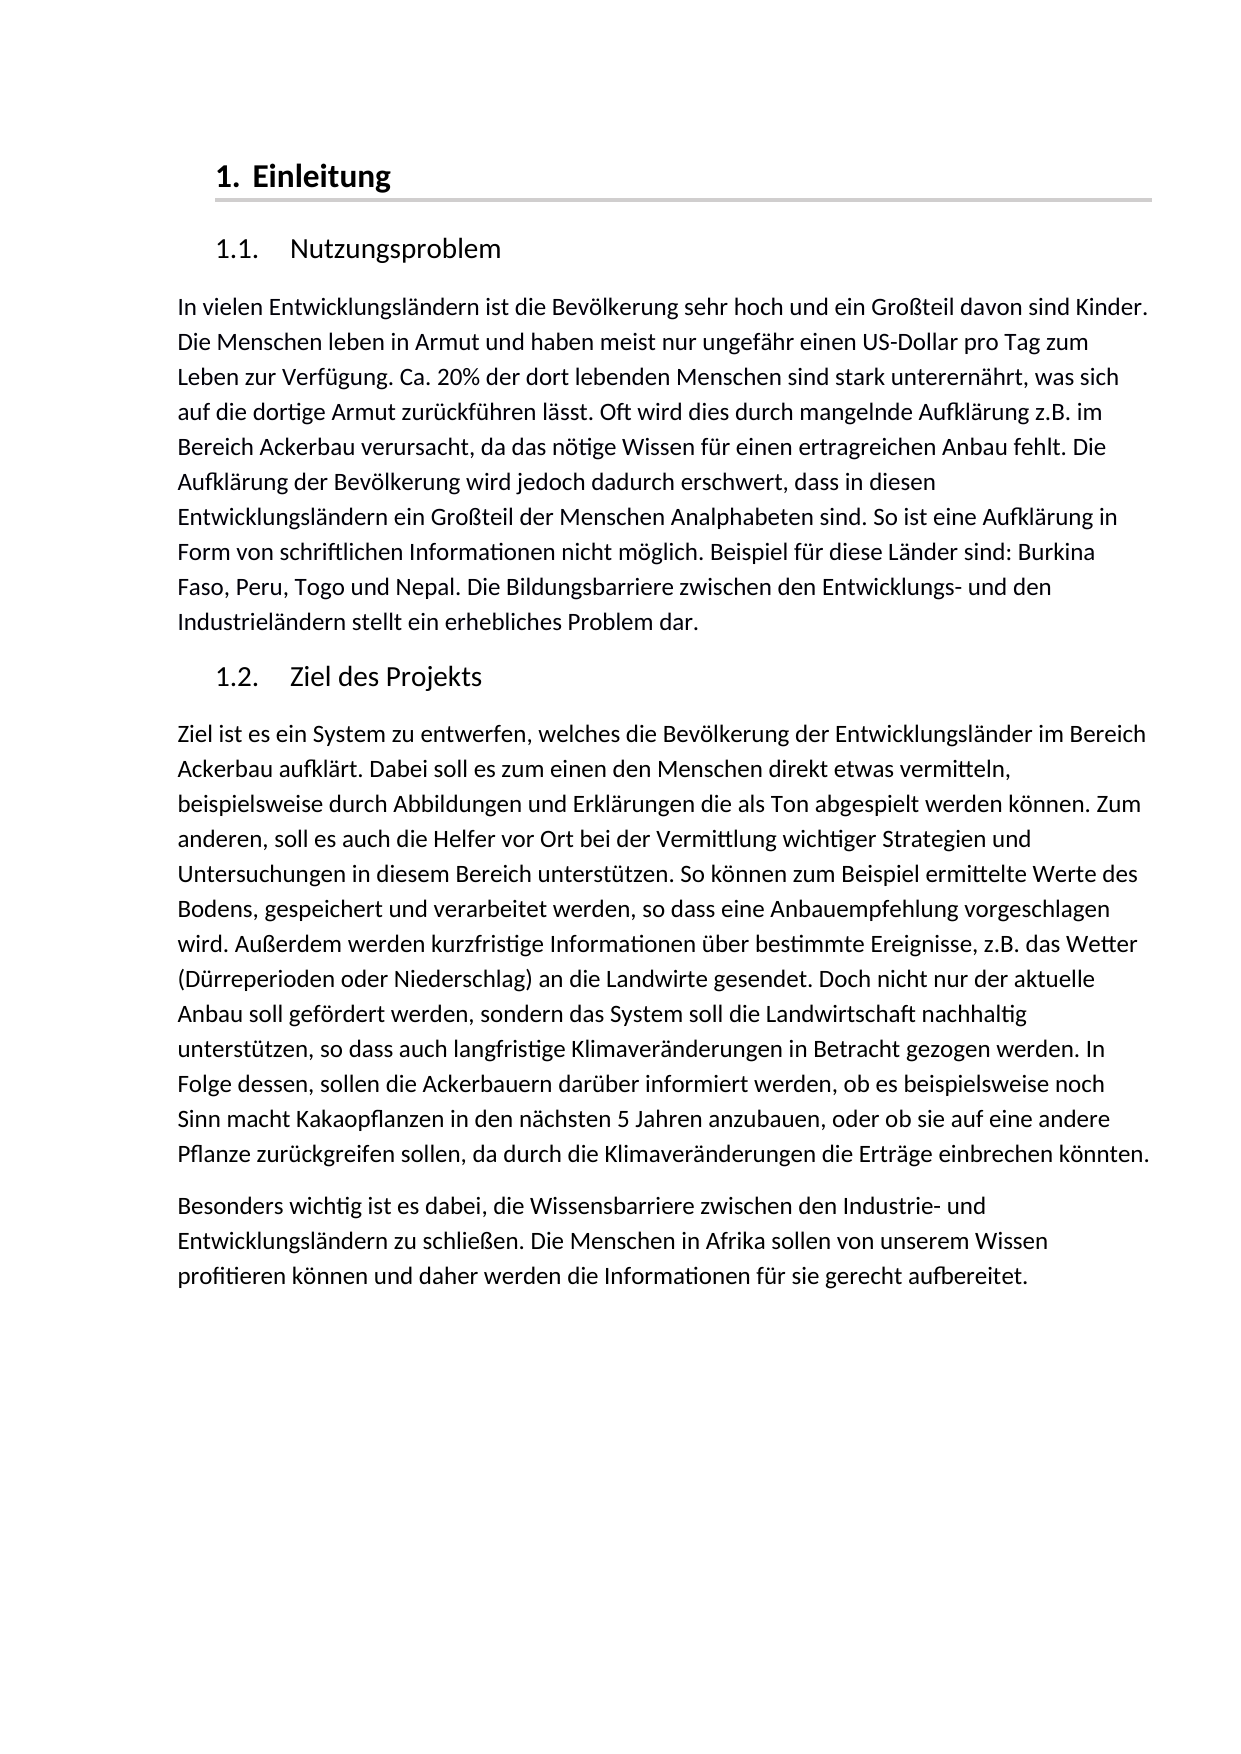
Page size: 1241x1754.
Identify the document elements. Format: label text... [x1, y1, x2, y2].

text Besonders wichtig ist es dabei, die Wissensbarriere zwischen den Industrie- und Entwicklungsländern zu schließen. Die Menschen in Afrika sollen von unserem Wissen profitieren können und daher werden die Informationen für sie gerecht aufbereitet. [177, 1190, 1152, 1291]
text In vielen Entwicklungsländern ist die Bevölkerung sehr hoch und ein Großteil davon sind Kinder. Die Menschen leben in Armut und haben meist nur ungefähr einen US-Dollar pro Tag zum Leben zur Verfügung. Ca. 20% der dort lebenden Menschen sind stark unterernährt, was sich auf die dortige Armut zurückführen lässt. Oft wird dies durch mangelnde Aufklärung z.B. im Bereich Ackerbau verursacht, da das nötige Wissen für einen ertragreichen Anbau fehlt. Die Aufklärung der Bevölkerung wird jedoch dadurch erschwert, dass in diesen Entwicklungsländern ein Großteil der Menschen Analphabeten sind. So ist eine Aufklärung in Form von schriftlichen Informationen nicht möglich. Beispiel für diese Länder sind: Burkina Faso, Peru, Togo und Nepal. Die Bildungsbarriere zwischen den Entwicklungs- und den Industrieländern stellt ein erhebliches Problem dar. [177, 291, 1152, 637]
subtitle Nutzungsproblem [215, 231, 1152, 266]
subtitle Einleitung [215, 155, 1152, 198]
text Ziel ist es ein System zu entwerfen, welches die Bevölkerung der Entwicklungsländer im Bereich Ackerbau aufklärt. Dabei soll es zum einen den Menschen direkt etwas vermitteln, beispielsweise durch Abbildungen und Erklärungen die als Ton abgespielt werden können. Zum anderen, soll es auch die Helfer vor Ort bei der Vermittlung wichtiger Strategien und Untersuchungen in diesem Bereich unterstützen. So können zum Beispiel ermittelte Werte des Bodens, gespeichert und verarbeitet werden, so dass eine Anbauempfehlung vorgeschlagen wird. Außerdem werden kurzfristige Informationen über bestimmte Ereignisse, z.B. das Wetter (Dürreperioden oder Niederschlag) an die Landwirte gesendet. Doch nicht nur der aktuelle Anbau soll gefördert werden, sondern das System soll die Landwirtschaft nachhaltig unterstützen, so dass auch langfristige Klimaveränderungen in Betracht gezogen werden. In Folge dessen, sollen die Ackerbauern darüber informiert werden, ob es beispielsweise noch Sinn macht Kakaopflanzen in den nächsten 5 Jahren anzubauen, oder ob sie auf eine andere Pflanze zurückgreifen sollen, da durch die Klimaveränderungen die Erträge einbrechen könnten. [177, 718, 1152, 1169]
subtitle Ziel des Projekts [215, 658, 1152, 693]
